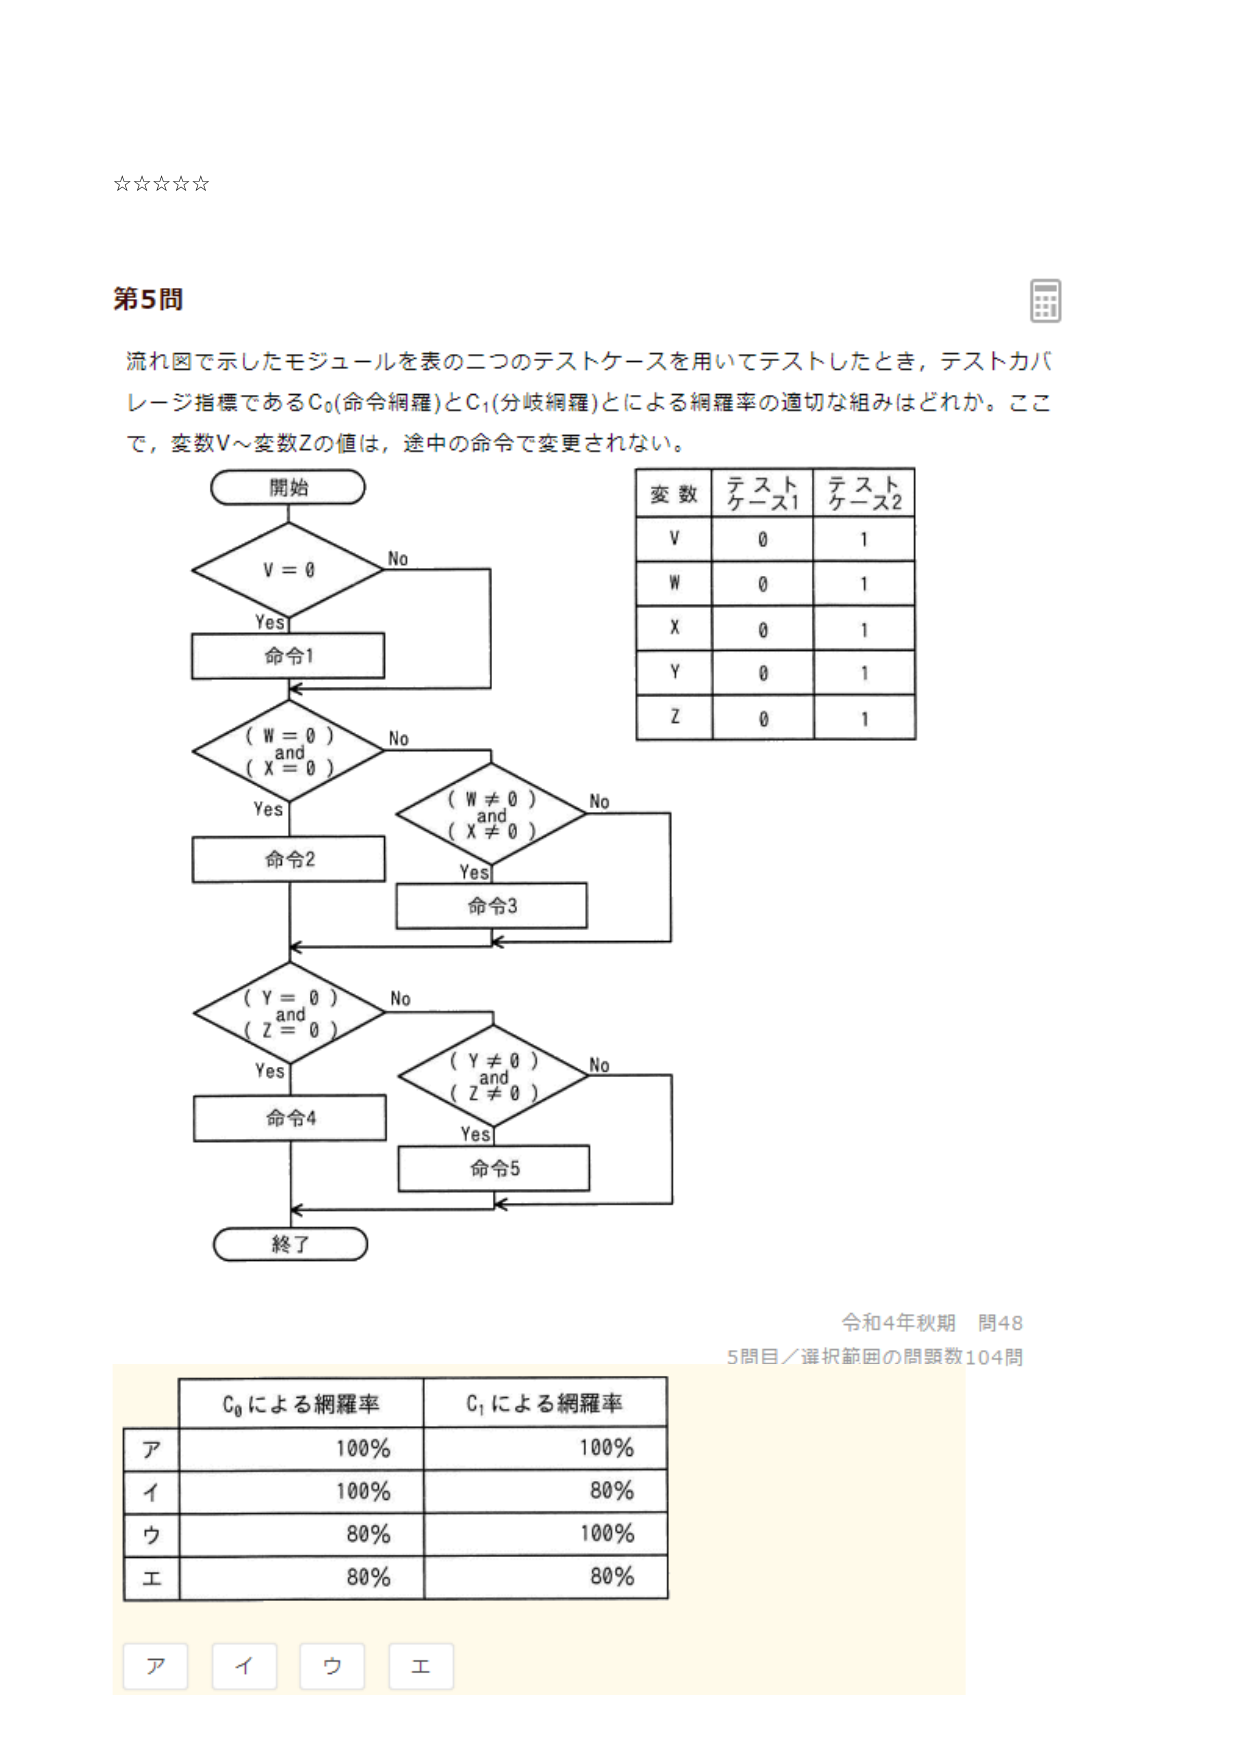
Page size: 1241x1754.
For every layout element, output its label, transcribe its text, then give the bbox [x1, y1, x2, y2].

picture [112, 277, 1068, 1695]
text ☆☆☆☆☆ [112, 164, 1128, 202]
